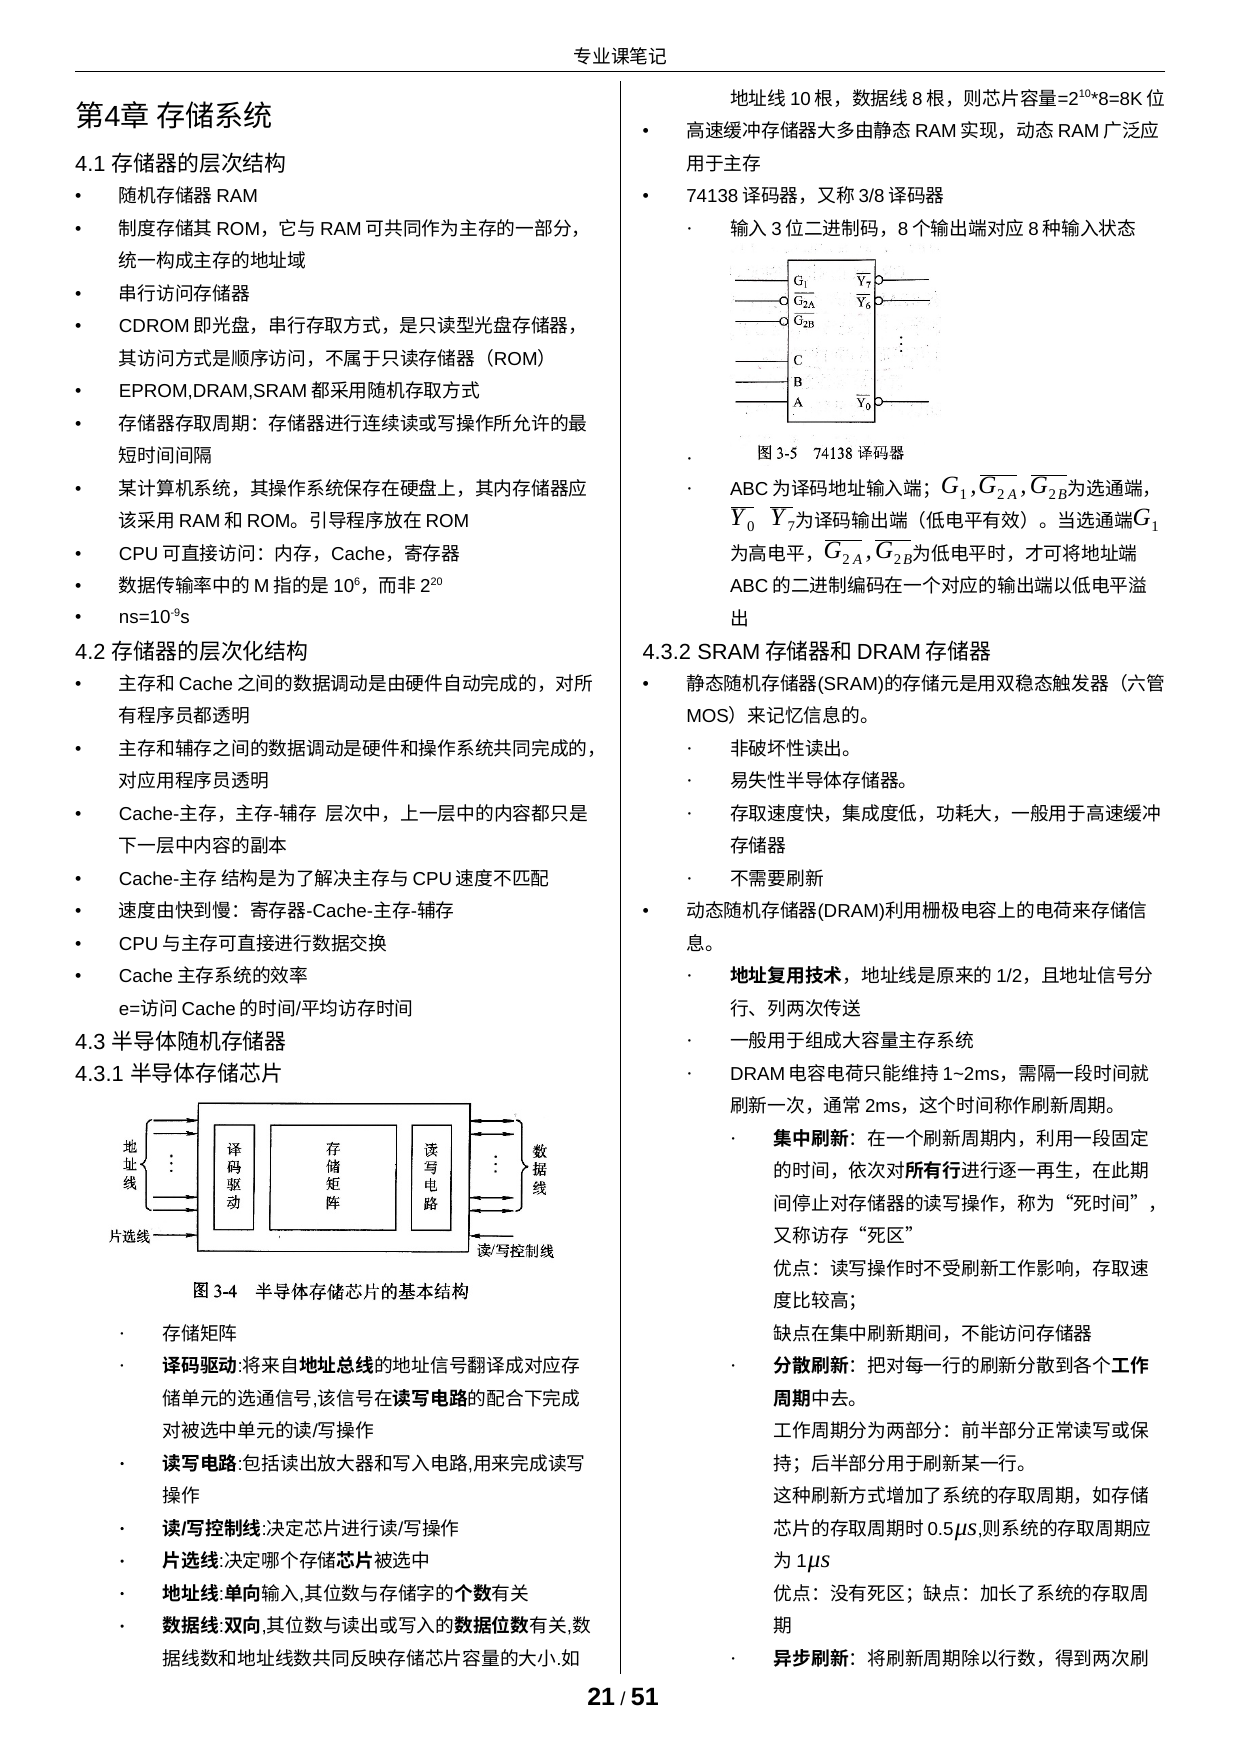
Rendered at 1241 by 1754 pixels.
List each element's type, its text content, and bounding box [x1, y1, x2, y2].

list 读/写控制线:决定芯片进行读/写操作 [119, 1511, 598, 1543]
text ns=10-9s [75, 601, 598, 633]
text CDROM即光盘，串行存取方式，是只读型光盘存储器，其访问方式是顺序访问，不属于只读存储器（ROM） [75, 308, 598, 373]
subtitle 存储器的层次结构 [75, 146, 598, 178]
list 译码驱动:将来自地址总线的地址信号翻译成对应存储单元的选通信号,该信号在读写电路的配合下完成对被选中单元的读/写操作 [119, 1348, 598, 1446]
picture [75, 1098, 569, 1306]
subtitle SRAM存储器和DRAM存储器 [642, 633, 1165, 666]
text 存储器存取周期：存储器进行连续读或写操作所允许的最短时间间隔 [75, 406, 598, 471]
text 动态随机存储器(DRAM)利用栅极电容上的电荷来存储信息。 [642, 893, 1165, 958]
list DRAM电容电荷只能维持1~2ms，需隔一段时间就刷新一次，通常2ms，这个时间称作刷新周期。 [686, 1056, 1165, 1121]
list 存取速度快，集成度低，功耗大，一般用于高速缓冲存储器 [686, 796, 1165, 861]
list 异步刷新：将刷新周期除以行数，得到两次刷新操作之间的时间间隔t，利用逻辑电路每隔时间t产生一次刷新请求，缩短了“死时间”，减少刷新次数 如果将刷新安排在不需要访问存储器的译码阶段，则既不会加长存取周期，也不会产生“死时间”，称作“透明刷新” [730, 1641, 1165, 1673]
subtitle 半导体存储芯片 [75, 1056, 598, 1088]
text 主存和辅存之间的数据调动是硬件和操作系统共同完成的，对应用程序员透明 [75, 731, 598, 796]
list ABC为译码地址输入端；为选通端，为译码输出端（低电平有效）。当选通端为高电平，为低电平时，才可将地址端ABC的二进制编码在一个对应的输出端以低电平溢出 [686, 471, 1165, 633]
text 制度存储其ROM，它与RAM可共同作为主存的一部分，统一构成主存的地址域 [75, 211, 598, 276]
text 静态随机存储器(SRAM)的存储元是用双稳态触发器（六管MOS）来记忆信息的。 [642, 666, 1165, 731]
list 非破坏性读出。 [686, 731, 1165, 763]
list 数据线:双向,其位数与读出或写入的数据位数有关,数据线数和地址线数共同反映存储芯片容量的大小.如地址线10根，数据线8根，则芯片容量=210*8=8K位 [119, 1608, 598, 1673]
text CPU与主存可直接进行数据交换 [75, 926, 598, 958]
text 某计算机系统，其操作系统保存在硬盘上，其内存储器应该采用RAM和ROM。引导程序放在ROM [75, 471, 598, 536]
list 存储矩阵 [119, 1316, 598, 1348]
list 一般用于组成大容量主存系统 [686, 1023, 1165, 1056]
text 数据传输率中的M指的是106，而非220 [75, 568, 598, 601]
list 片选线:决定哪个存储芯片被选中 [119, 1543, 598, 1576]
subtitle 存储系统 [75, 81, 598, 146]
text 主存和Cache之间的数据调动是由硬件自动完成的，对所有程序员都透明 [75, 666, 598, 731]
text 随机存储器RAM [75, 178, 598, 211]
list 读写电路:包括读出放大器和写入电路,用来完成读写操作 [119, 1446, 598, 1511]
text 串行访问存储器 [75, 276, 598, 308]
list 数据线:双向,其位数与读出或写入的数据位数有关,数据线数和地址线数共同反映存储芯片容量的大小.如地址线10根，数据线8根，则芯片容量=210*8=8K位 [686, 81, 1165, 113]
list 不需要刷新 [686, 861, 1165, 893]
list 地址线:单向输入,其位数与存储字的个数有关 [119, 1576, 598, 1608]
list 分散刷新：把对每一行的刷新分散到各个工作周期中去。 工作周期分为两部分：前半部分正常读写或保持；后半部分用于刷新某一行。 这种刷新方式增加了系统的存取周期，如存储芯片的存取周期时0.5,则系统的存取周期应为1 优点：没有死区；缺点：加长了系统的存取周期 [730, 1348, 1165, 1641]
list 易失性半导体存储器。 [686, 763, 1165, 796]
text 74138译码器，又称3/8译码器 [642, 178, 1165, 211]
text CPU可直接访问：内存，Cache，寄存器 [75, 536, 598, 568]
picture [729, 243, 941, 466]
text Cache主存系统的效率 e=访问Cache的时间/平均访存时间 [75, 958, 598, 1023]
list 输入3位二进制码，8个输出端对应8种输入状态 [686, 211, 1165, 243]
text 速度由快到慢：寄存器-Cache-主存-辅存 [75, 893, 598, 926]
text EPROM,DRAM,SRAM都采用随机存取方式 [75, 373, 598, 406]
text Cache-主存，主存-辅存 层次中，上一层中的内容都只是下一层中内容的副本 [75, 796, 598, 861]
text Cache-主存 结构是为了解决主存与CPU速度不匹配 [75, 861, 598, 893]
list 集中刷新：在一个刷新周期内，利用一段固定的时间，依次对所有行进行逐一再生，在此期间停止对存储器的读写操作，称为“死时间”，又称访存“死区” 优点：读写操作时不受刷新工作影响，存取速度比较高； 缺点在集中刷新期间，不能访问存储器 [730, 1121, 1165, 1348]
subtitle 半导体随机存储器 [75, 1023, 598, 1056]
list 地址复用技术，地址线是原来的1/2，且地址信号分行、列两次传送 [686, 958, 1165, 1023]
text 高速缓冲存储器大多由静态RAM实现，动态RAM广泛应用于主存 [642, 113, 1165, 178]
subtitle 存储器的层次化结构 [75, 633, 598, 666]
